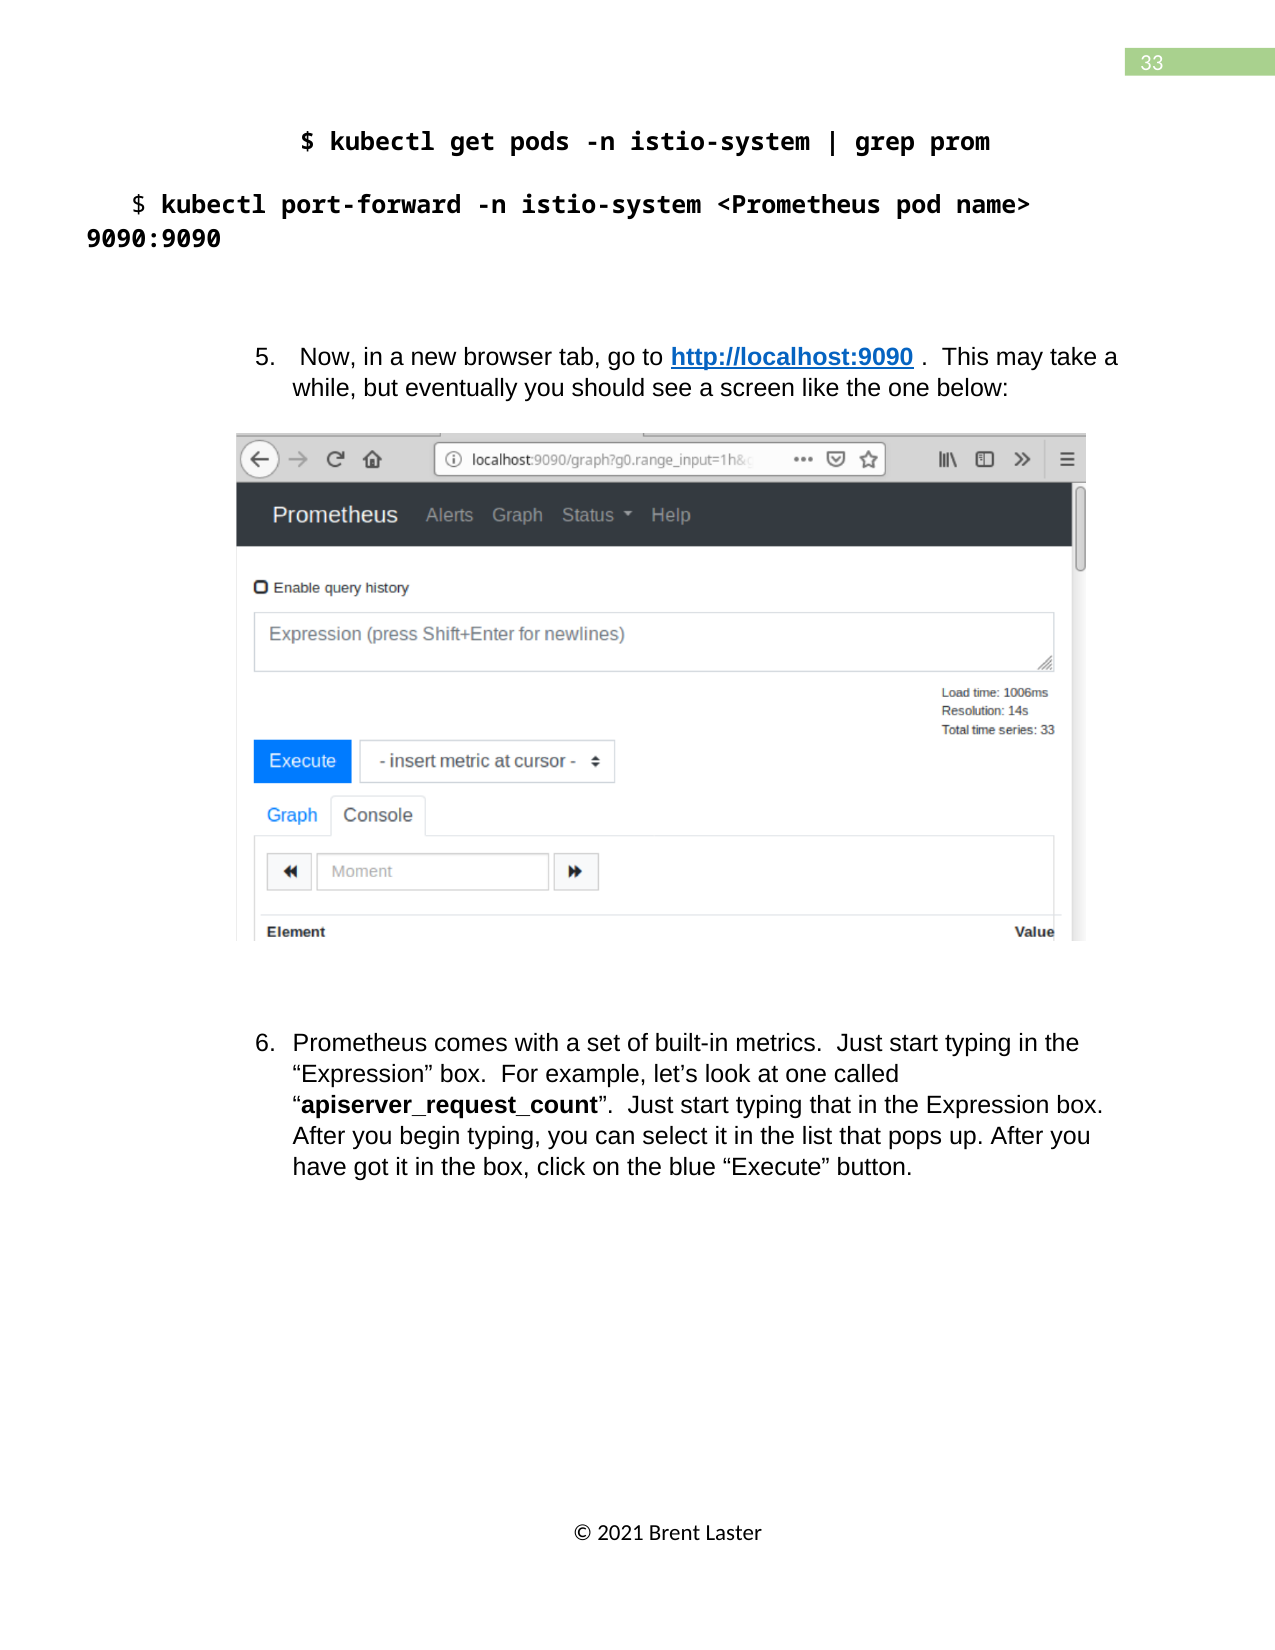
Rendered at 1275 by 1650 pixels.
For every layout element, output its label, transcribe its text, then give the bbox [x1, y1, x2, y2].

list Prometheus comes with a set of built-in metrics. Just start typing in the “Expression” box. For example, let’s look at one called “apiserver_request_count”. Just start typing that in the Expression box. After you begin typing, you can select it in the list that pops up. After you have got it in the box, click on the blue “Execute” button. [255, 1028, 1125, 1181]
list Now, in a new browser tab, go to http://localhost:9090 . This may take a while, but eventually you should see a screen like the one below: [255, 342, 1125, 402]
picture [236, 433, 1086, 941]
text $ kubectl get pods -n istio-system | grep prom [180, 124, 1125, 158]
text $ kubectl port-forward -n istio-system <Prometheus pod name> 9090:9090 [86, 187, 1125, 255]
